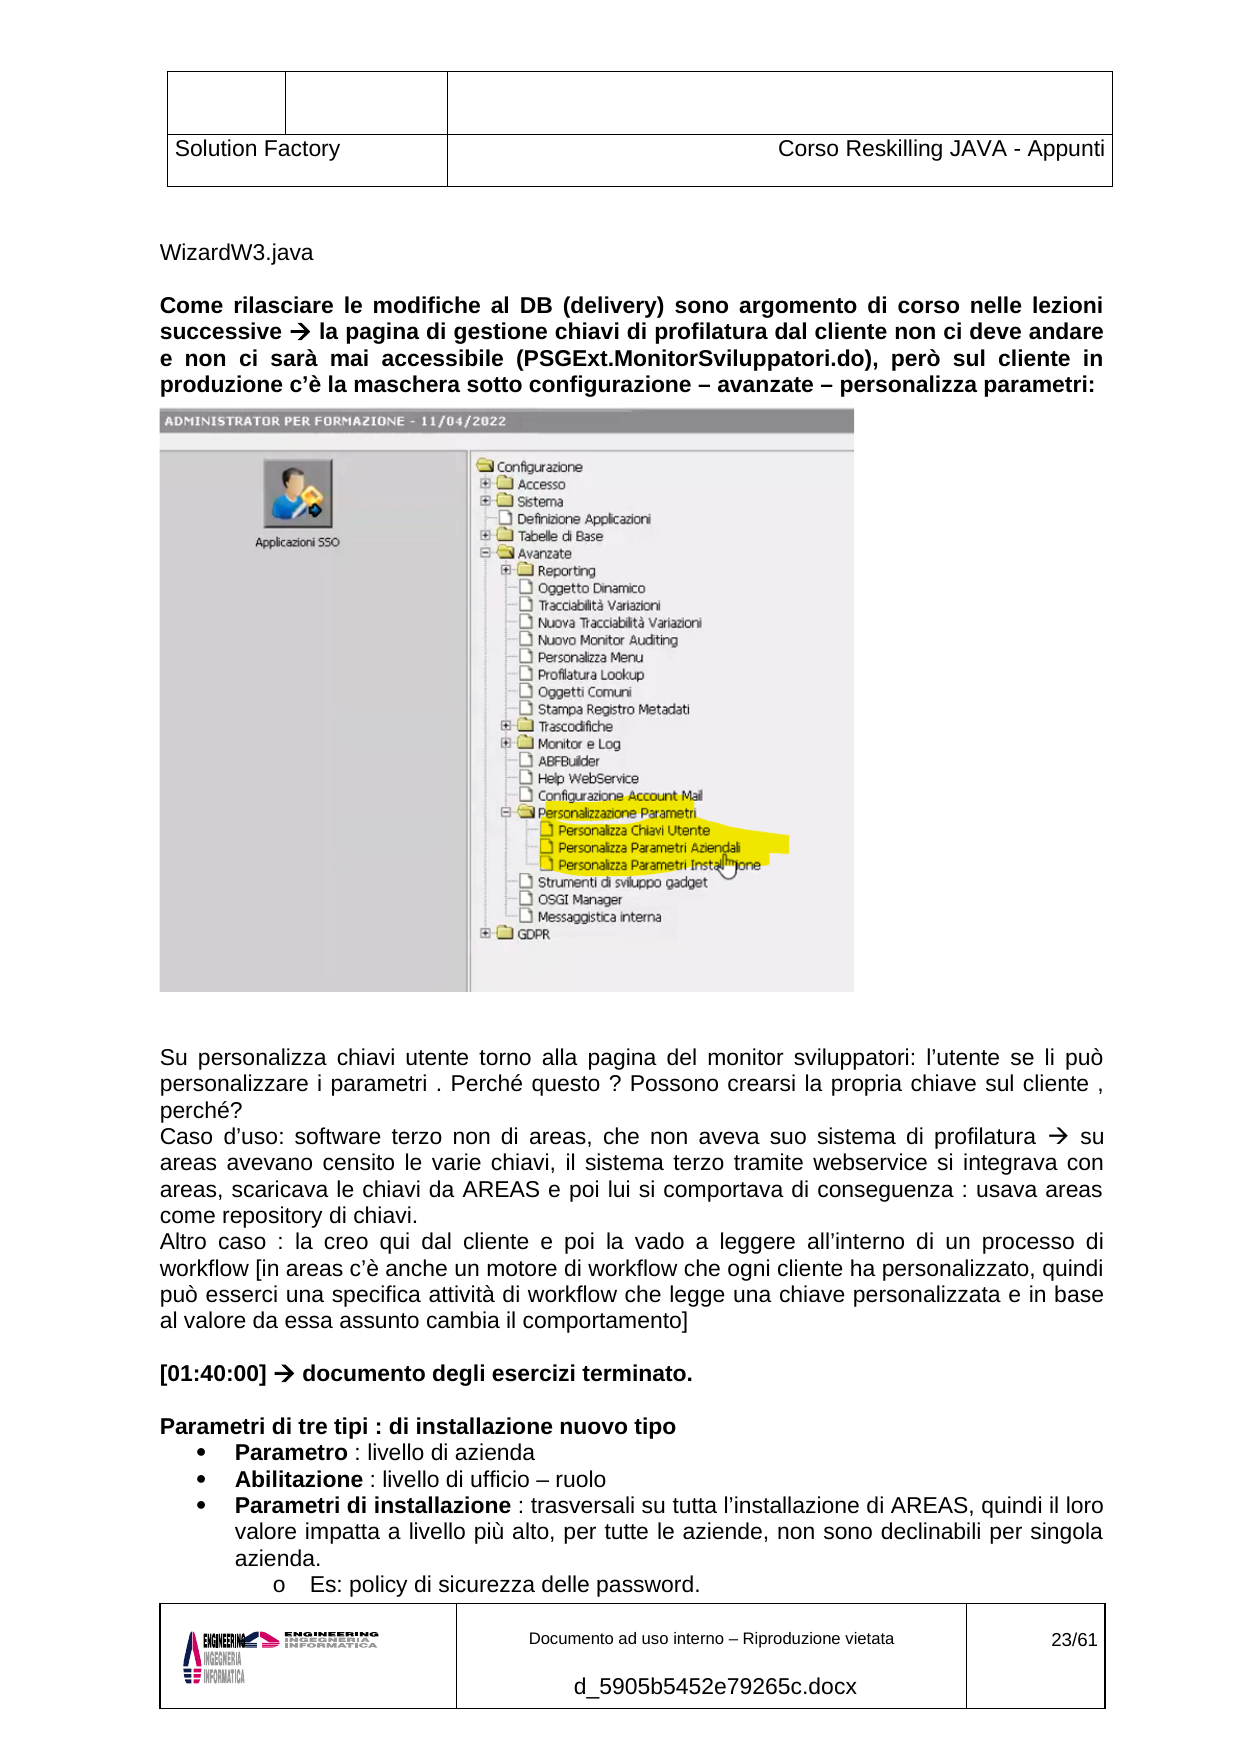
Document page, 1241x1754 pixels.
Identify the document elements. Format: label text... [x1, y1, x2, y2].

list Parametro : livello di azienda [197, 1439, 1104, 1466]
text Parametri di tre tipi : di installazione nuovo tipo [159, 1413, 1104, 1439]
text Come rilasciare le modifiche al DB (delivery) sono argomento di corso nelle lezioni successive la pagina di gestione chiavi di profilatura dal cliente non ci deve andare e non ci sarà mai accessibile (PSGExt.MonitorSviluppatori.do), però sul cliente in produzione c’è la maschera sotto configurazione – avanzate – personalizza parametri: [159, 292, 1104, 397]
list Es: policy di sicurezza delle password. [272, 1571, 1104, 1599]
text WizardW3.java [159, 239, 1104, 266]
list Parametri di installazione : trasversali su tutta l’installazione di AREAS, quindi il loro valore impatta a livello più alto, per tutte le aziende, non sono declinabili per singola azienda. [197, 1492, 1104, 1571]
text Altro caso : la creo qui dal cliente e poi la vado a leggere all’interno di un processo di workflow [in areas c’è anche un motore di workflow che ogni cliente ha personalizzato, quindi può esserci una specifica attività di workflow che legge una chiave personalizzata e in base al valore da essa assunto cambia il comportamento] [159, 1228, 1104, 1334]
text Caso d’uso: software terzo non di areas, che non aveva suo sistema di profilatura su areas avevano censito le varie chiavi, il sistema terzo tramite webservice si integrava con areas, scaricava le chiavi da AREAS e poi lui si comportava di conseguenza : usava areas come repository di chiavi. [159, 1123, 1104, 1228]
picture [159, 397, 855, 992]
text Su personalizza chiavi utente torno alla pagina del monitor sviluppatori: l’utente se li può personalizzare i parametri . Perché questo ? Possono crearsi la propria chiave sul cliente , perché? [159, 1044, 1104, 1123]
text [01:40:00] documento degli esercizi terminato. [159, 1360, 1104, 1386]
list Abilitazione : livello di ufficio – ruolo [197, 1466, 1104, 1492]
